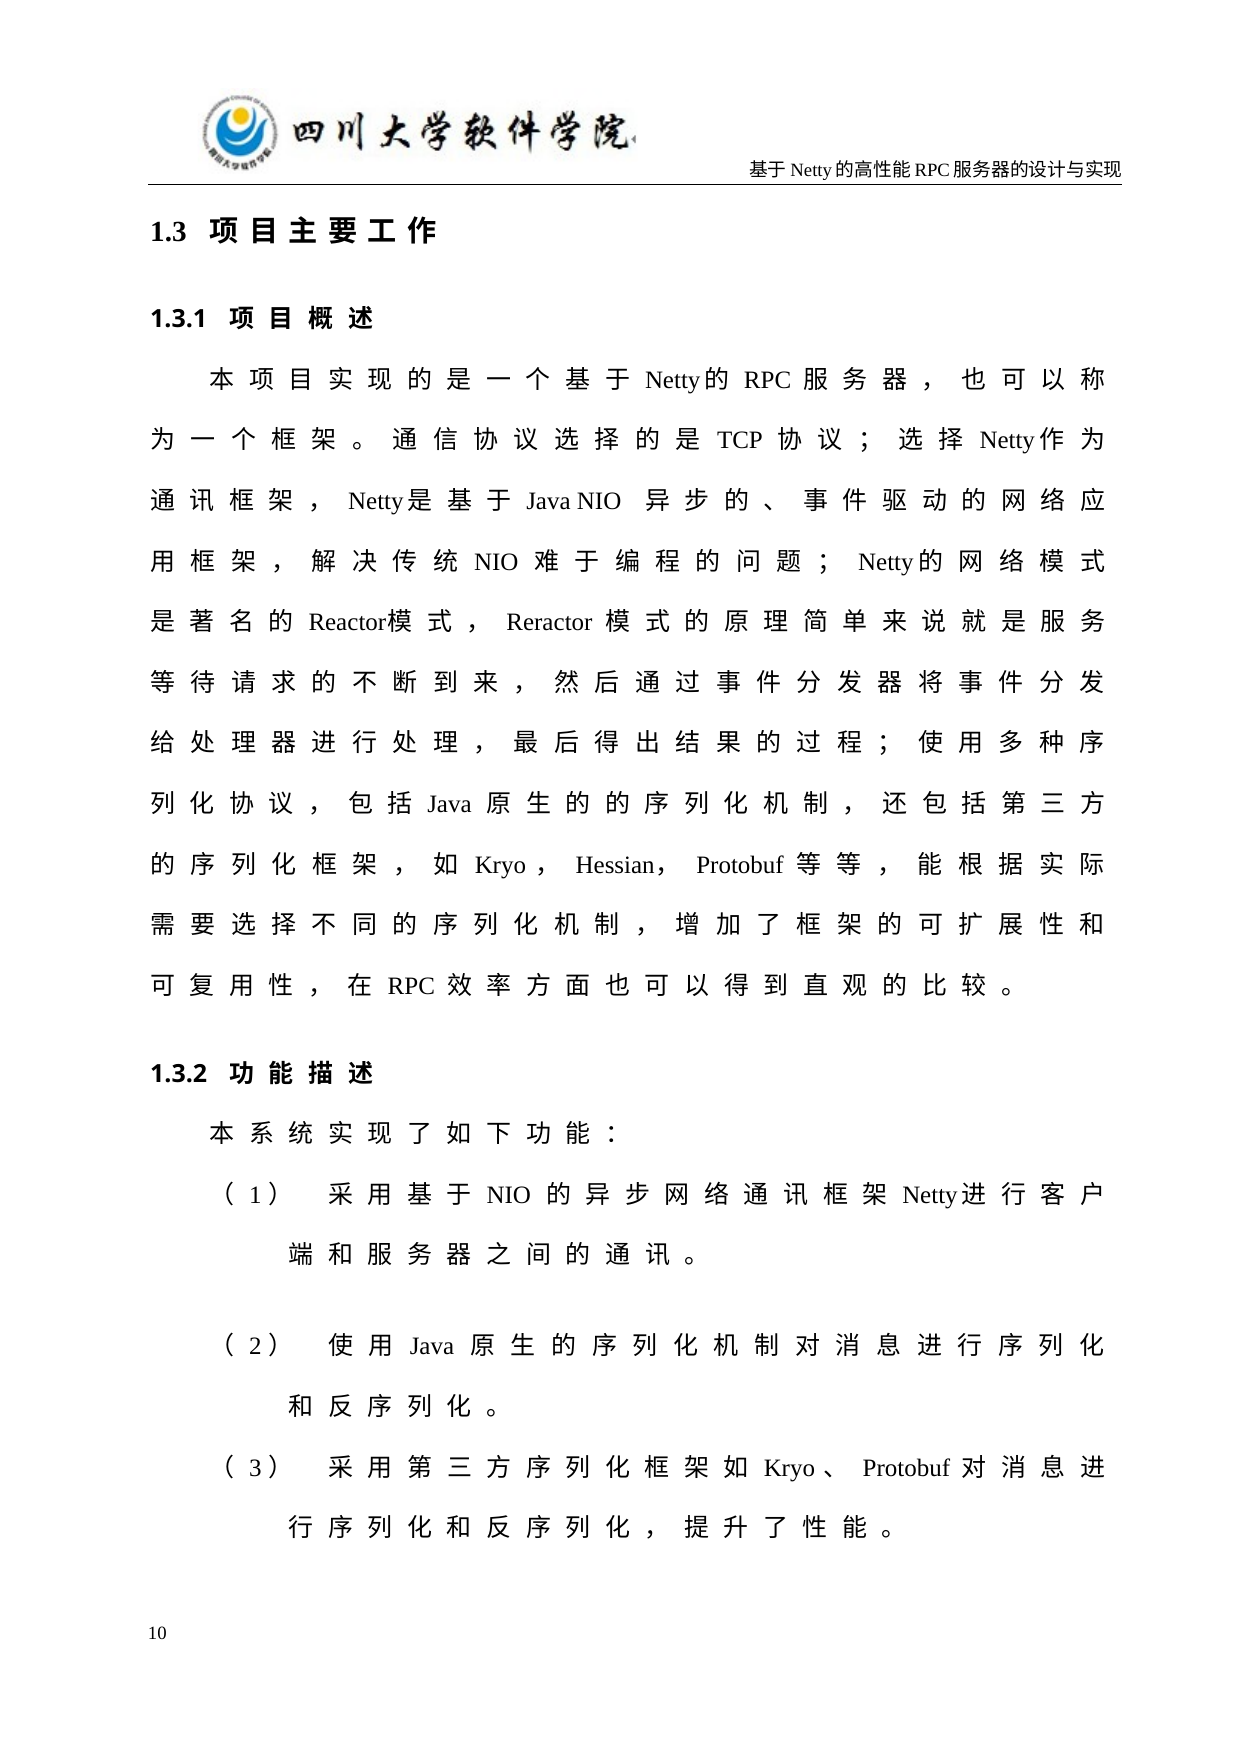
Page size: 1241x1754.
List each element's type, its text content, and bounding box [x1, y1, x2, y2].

subtitle 1.3.1 项目概述 [150, 286, 1120, 347]
list 采用基于NIO的异步网络通讯框架Netty进行客户端和服务器之间的通讯。 [196, 1162, 1120, 1283]
list 采用第三方序列化框架如Kryo、Protobuf对消息进行序列化和反序列化，提升了性能。 [196, 1435, 1120, 1556]
subtitle 1.3.2 功能描述 [150, 1041, 1120, 1101]
text 本系统实现了如下功能： [150, 1101, 1120, 1162]
list 使用Java原生的序列化机制对消息进行序列化和反序列化。 [196, 1314, 1120, 1435]
text 本项目实现的是一个基于Netty的RPC服务器，也可以称为一个框架。通信协议选择的是TCP协议；选择Netty作为通讯框架，Netty是基于Java NIO 异步的、事件驱动的网络应用框架，解决传统NIO难于编程的问题；Netty的网络模式是著名的Reactor模式，Reractor模式的原理简单来说就是服务等待请求的不断到来，然后通过事件分发器将事件分发给处理器进行处理，最后得出结果的过程；使用多种序列化协议，包括Java原生的的序列化机制，还包括第三方的序列化框架，如Kryo，Hessian，Protobuf等等，能根据实际需要选择不同的序列化机制，增加了框架的可扩展性和可复用性，在RPC效率方面也可以得到直观的比较。 [150, 347, 1120, 1014]
picture [197, 88, 639, 177]
subtitle 项目主要工作 [150, 198, 1120, 259]
